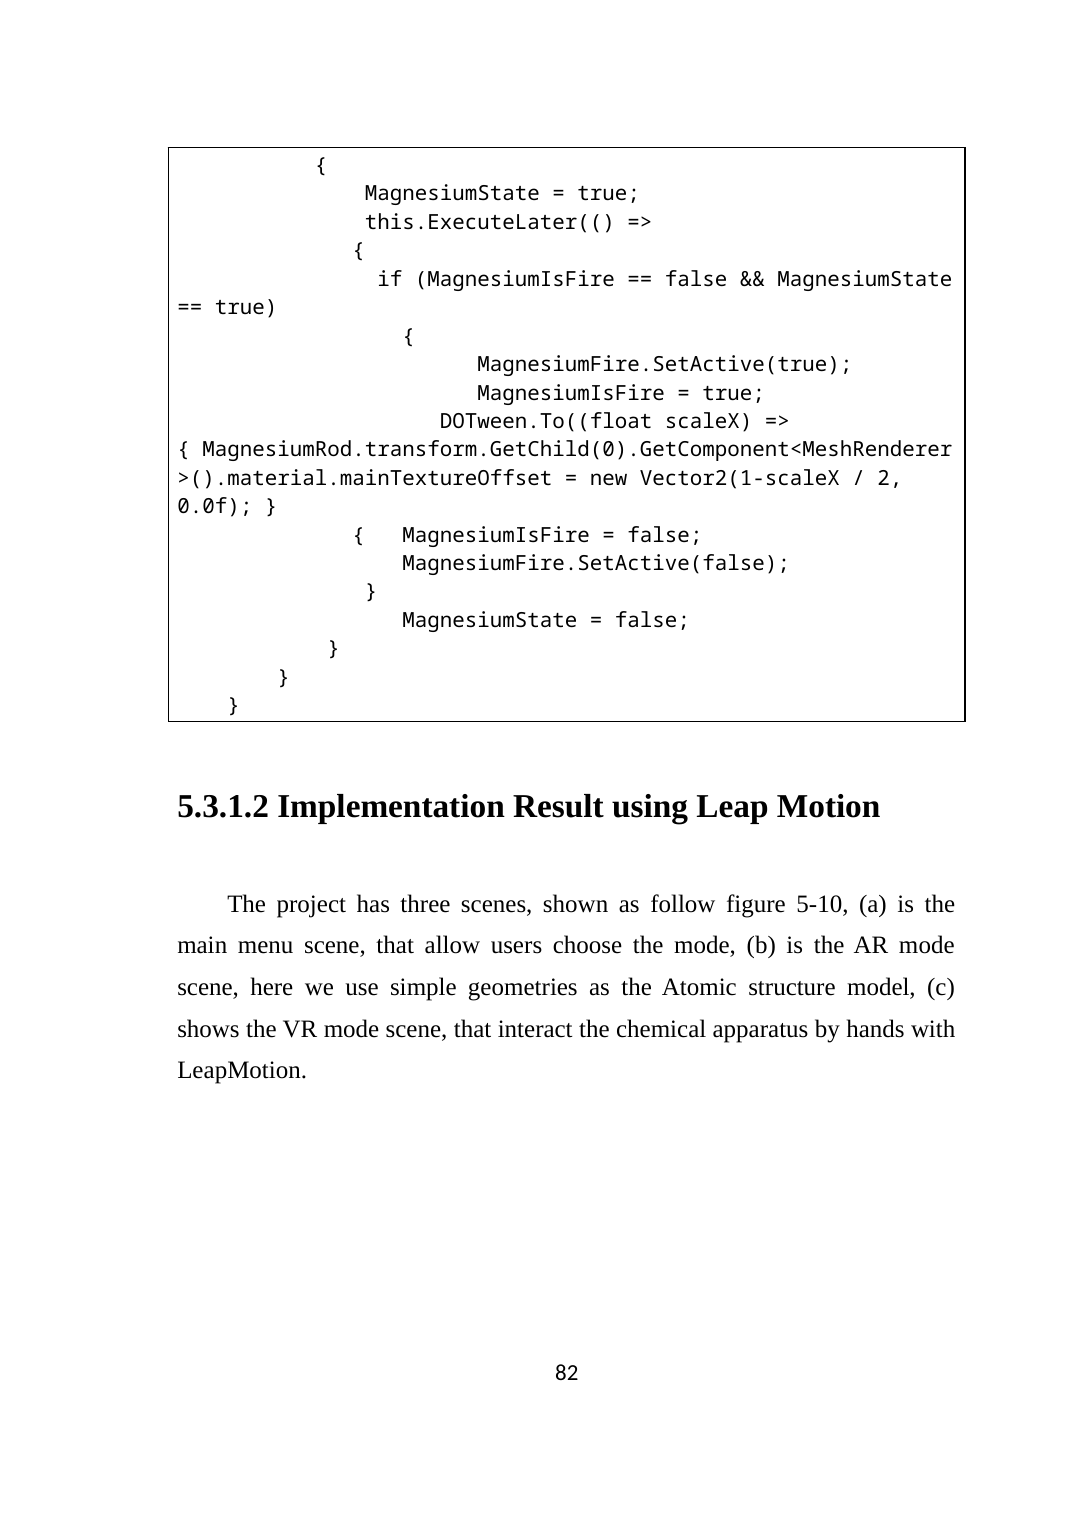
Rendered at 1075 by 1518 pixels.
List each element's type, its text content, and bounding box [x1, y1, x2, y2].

text MagnesiumIsFire = true; [177, 378, 956, 406]
text 5.3.1.2 Implementation Result using Leap Motion [177, 786, 956, 824]
text { [177, 235, 956, 264]
text } [177, 662, 956, 687]
text } [177, 633, 956, 662]
text MagnesiumFire.SetActive(false); [177, 548, 956, 577]
text The project has three scenes, shown as follow figure 5-10, (a) is the main menu scene, that allow users choose the mode, (b) is the AR mode scene, here we use simple geometries as the Atomic structure model, (c) shows the VR mode scene, that interact the chemical apparatus by hands with LeapMotion. [177, 879, 956, 1087]
text { MagnesiumRod.transform.GetChild(0).GetComponent<MeshRenderer>().material.mainTextureOffset = new Vector2(1-scaleX / 2, 0.0f); } [177, 434, 956, 520]
text if (MagnesiumIsFire == false && MagnesiumState == true) [177, 264, 956, 321]
text } [169, 687, 964, 721]
text DOTween.To((float scaleX) => [177, 406, 956, 434]
text MagnesiumFire.SetActive(true); [177, 349, 956, 378]
text this.ExecuteLater(() => [177, 207, 956, 235]
text { [177, 321, 956, 349]
text { [169, 148, 964, 178]
text MagnesiumState = false; [177, 605, 956, 633]
text { MagnesiumIsFire = false; [177, 520, 956, 548]
text } [177, 577, 956, 605]
text MagnesiumState = true; [177, 178, 956, 207]
